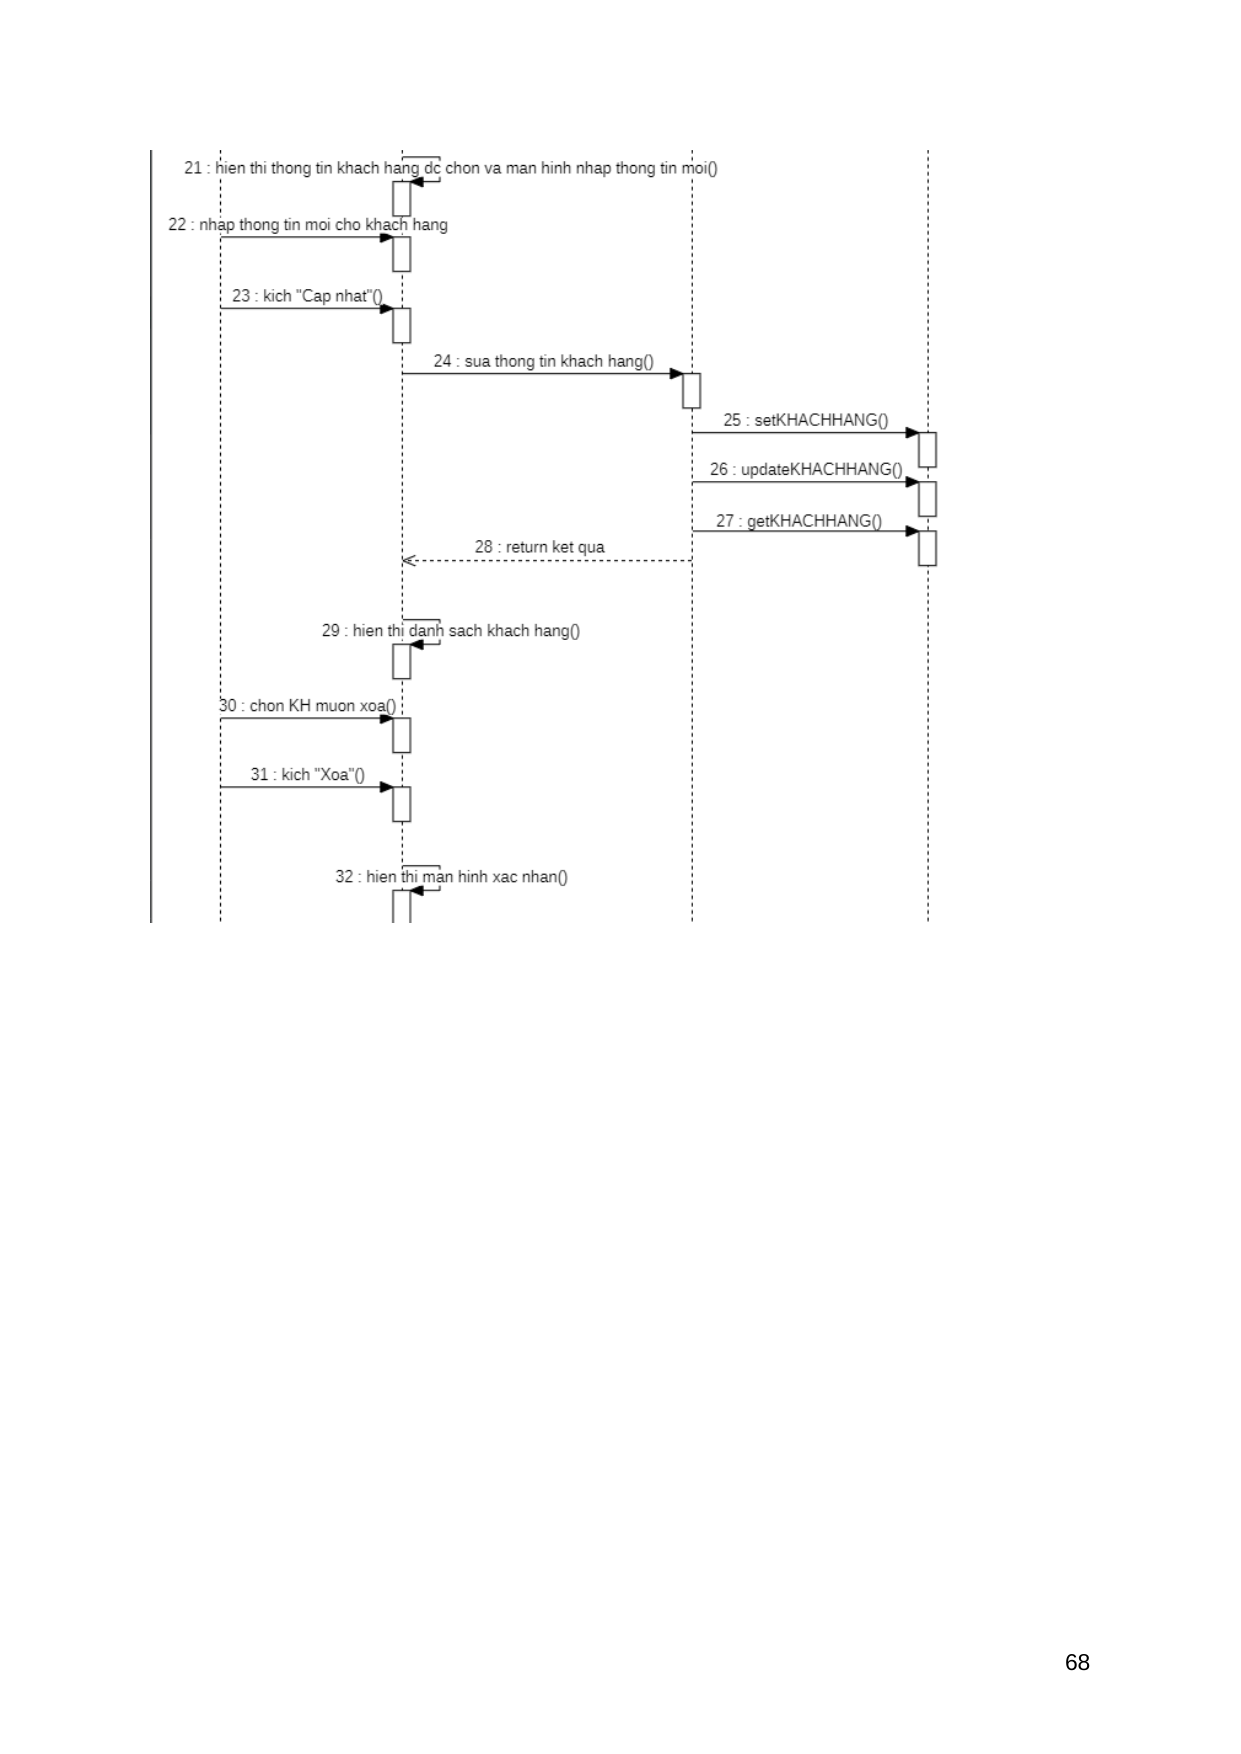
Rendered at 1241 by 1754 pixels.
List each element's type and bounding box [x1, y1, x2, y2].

picture [150, 150, 1091, 923]
